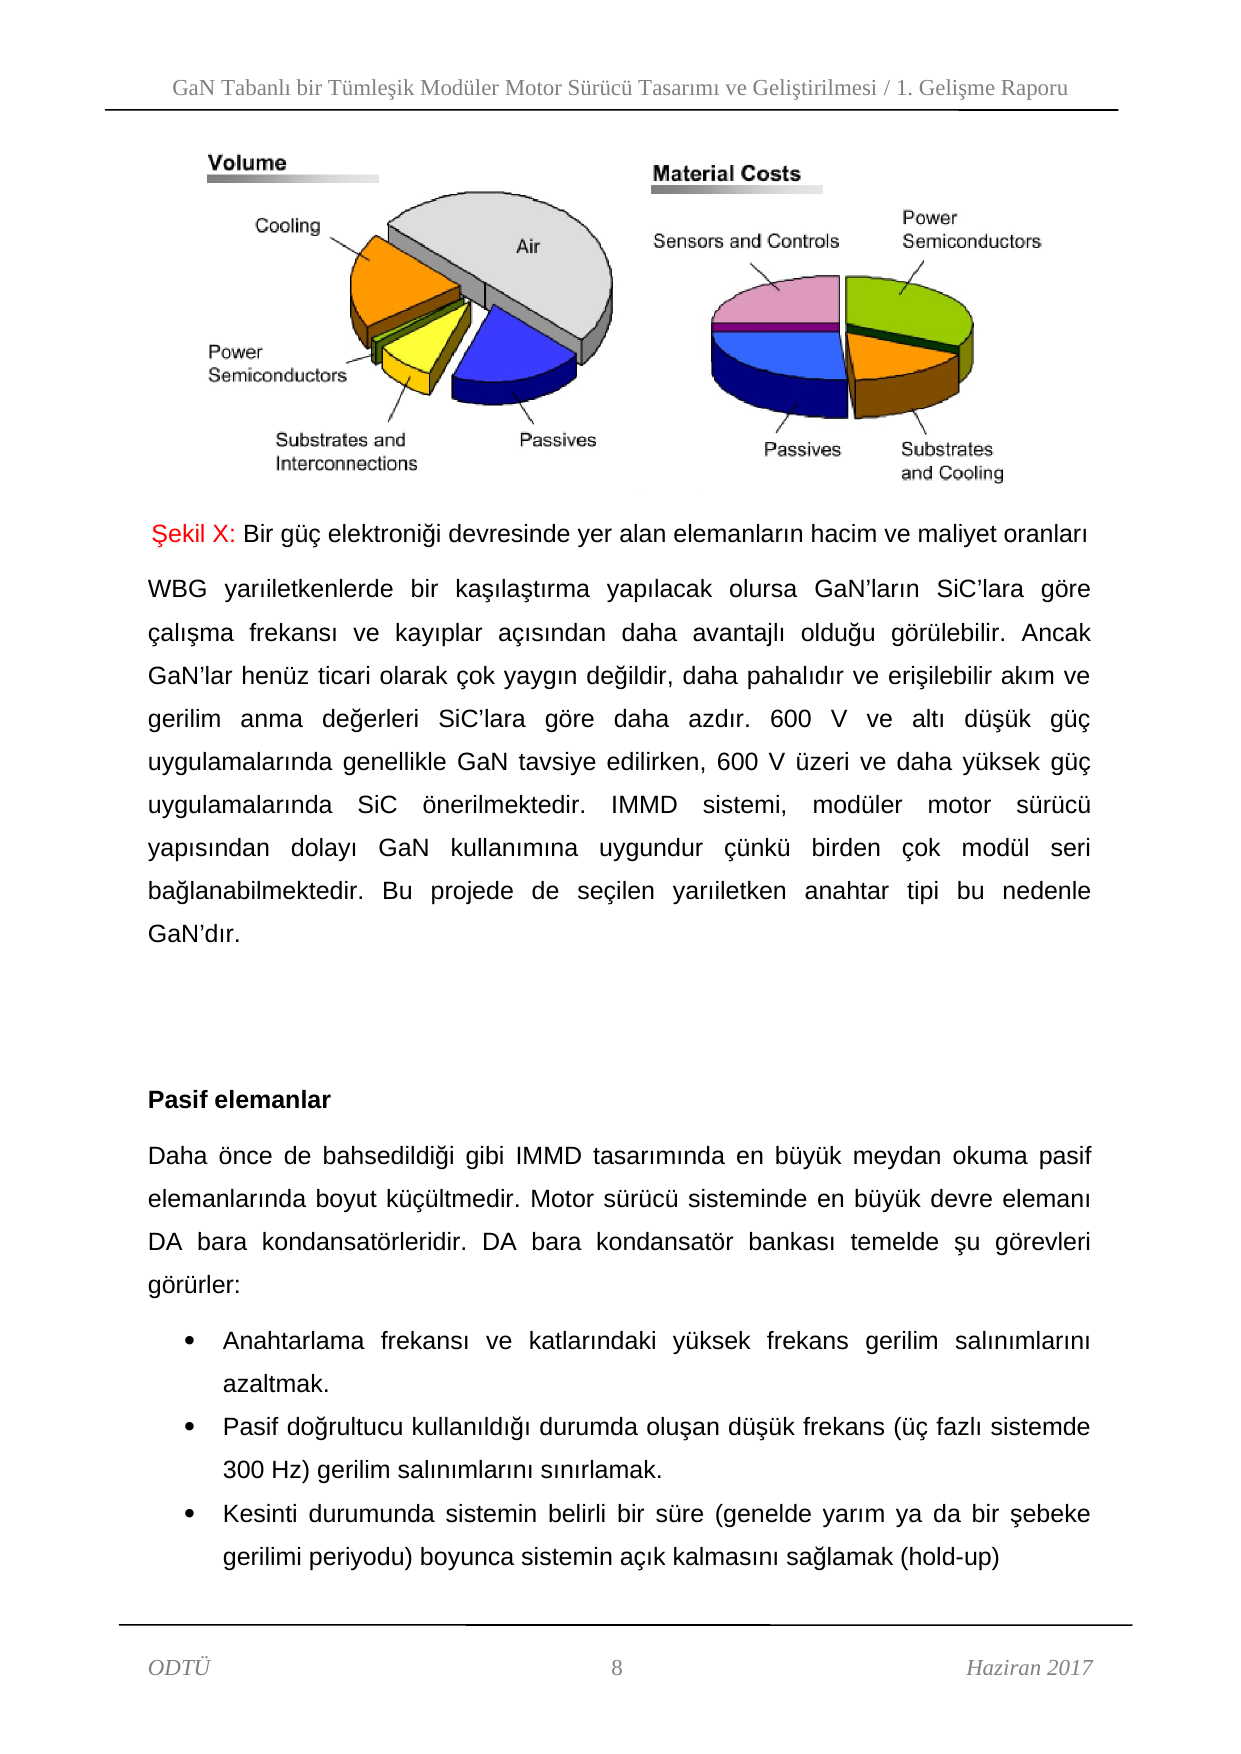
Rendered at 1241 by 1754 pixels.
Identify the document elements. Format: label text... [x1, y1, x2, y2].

text WBG yarıiletkenlerde bir kaşılaştırma yapılacak olursa GaN’ların SiC’lara göre çalışma frekansı ve kayıplar açısından daha avantajlı olduğu görülebilir. Ancak GaN’lar henüz ticari olarak çok yaygın değildir, daha pahalıdır ve erişilebilir akım ve gerilim anma değerleri SiC’lara göre daha azdır. 600 V ve altı düşük güç uygulamalarında genellikle GaN tavsiye edilirken, 600 V üzeri ve daha yüksek güç uygulamalarında SiC önerilmektedir. IMMD sistemi, modüler motor sürücü yapısından dolayı GaN kullanımına uygundur çünkü birden çok modül seri bağlanabilmektedir. Bu projede de seçilen yarıiletken anahtar tipi bu nedenle GaN’dır. [148, 574, 1093, 948]
picture [198, 147, 1042, 493]
list Pasif doğrultucu kullanıldığı durumda oluşan düşük frekans (üç fazlı sistemde 300 Hz) gerilim salınımlarını sınırlamak. [185, 1412, 1093, 1484]
text Daha önce de bahsedildiği gibi IMMD tasarımında en büyük meydan okuma pasif elemanlarında boyut küçültmedir. Motor sürücü sisteminde en büyük devre elemanı DA bara kondansatörleridir. DA bara kondansatör bankası temelde şu görevleri görürler: [148, 1141, 1093, 1299]
text Pasif elemanlar [148, 1085, 1093, 1114]
list Anahtarlama frekansı ve katlarındaki yüksek frekans gerilim salınımlarını azaltmak. [185, 1326, 1093, 1398]
list Kesinti durumunda sistemin belirli bir süre (genelde yarım ya da bir şebeke gerilimi periyodu) boyunca sistemin açık kalmasını sağlamak (hold-up) [185, 1498, 1093, 1571]
text Şekil X: Bir güç elektroniği devresinde yer alan elemanların hacim ve maliyet oranları [148, 519, 1093, 548]
